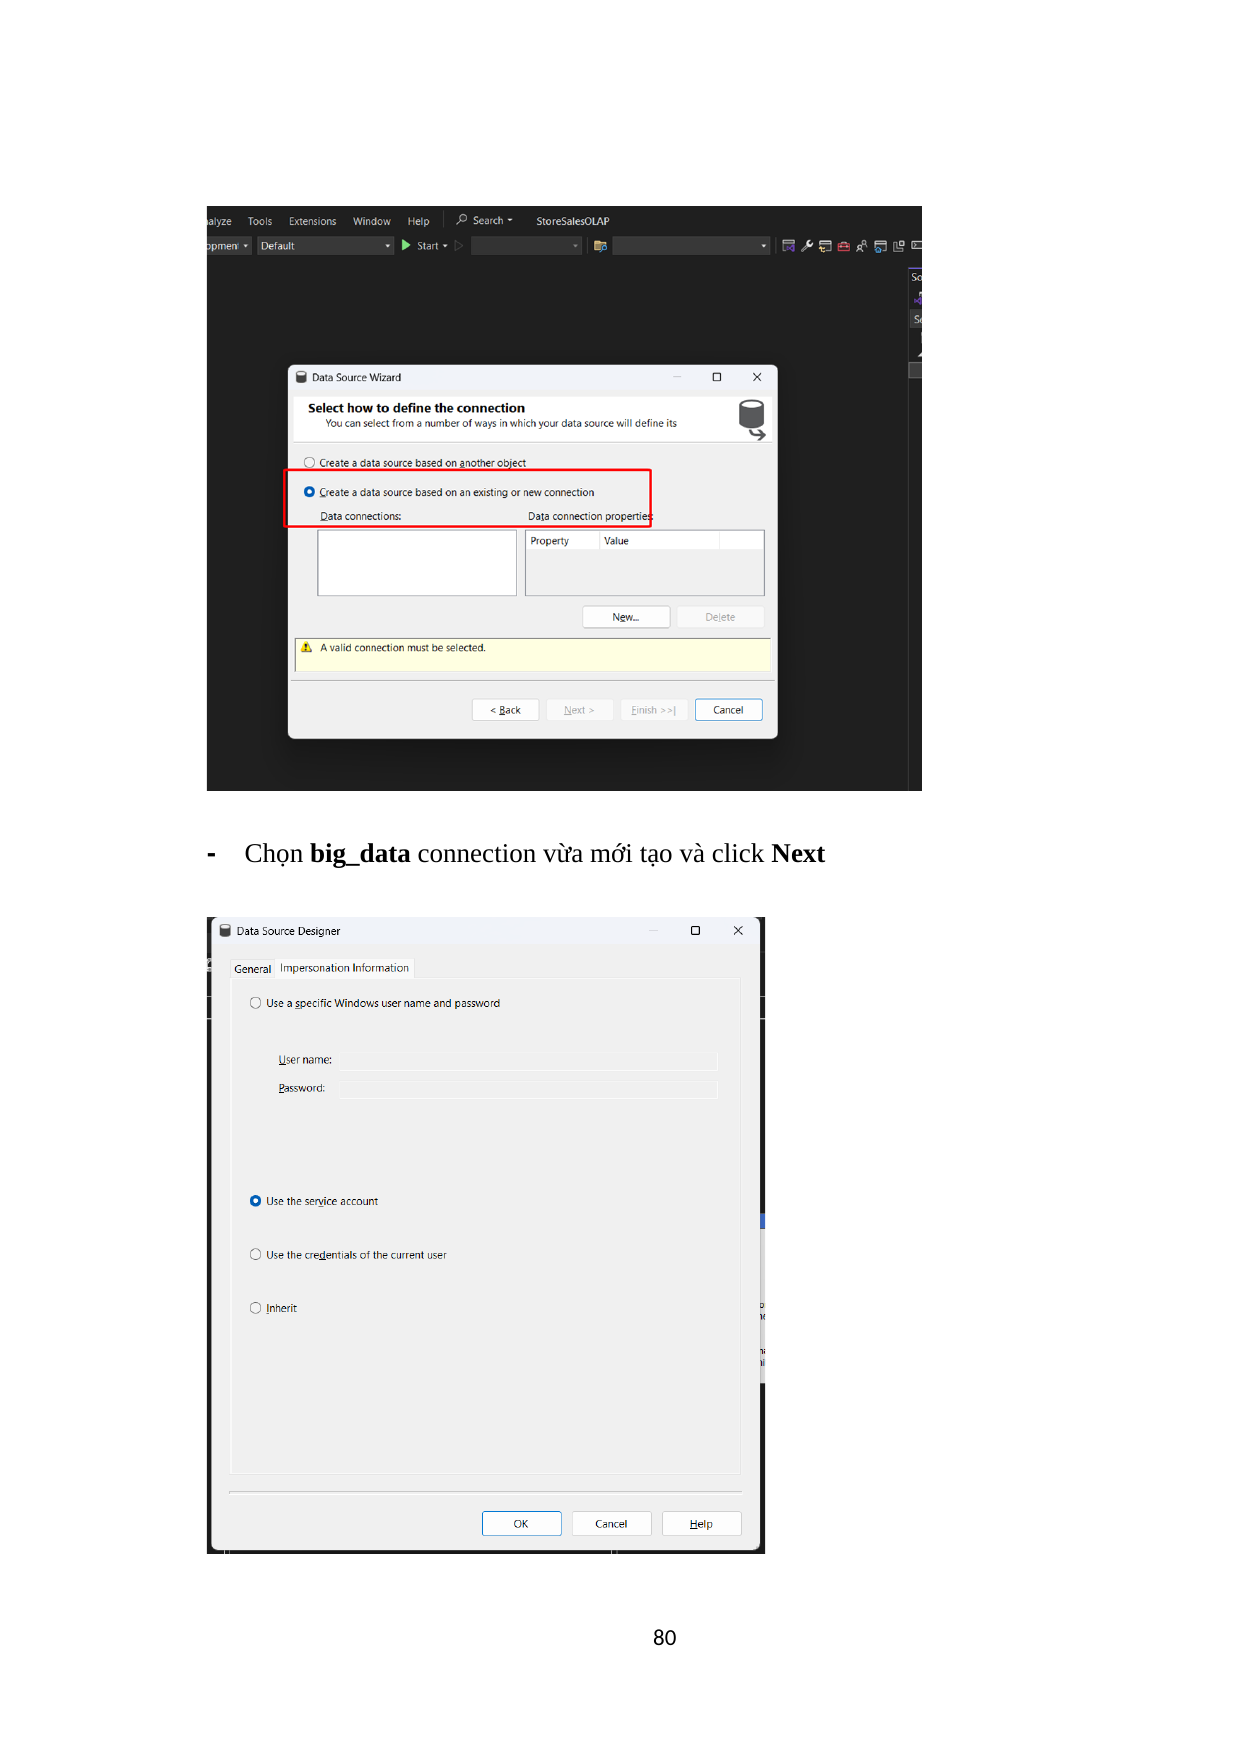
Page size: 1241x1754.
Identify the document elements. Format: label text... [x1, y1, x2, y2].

picture [206, 917, 766, 1554]
picture [206, 206, 922, 791]
list Chọn big_data connection vừa mới tạo và click Next [207, 833, 1122, 870]
